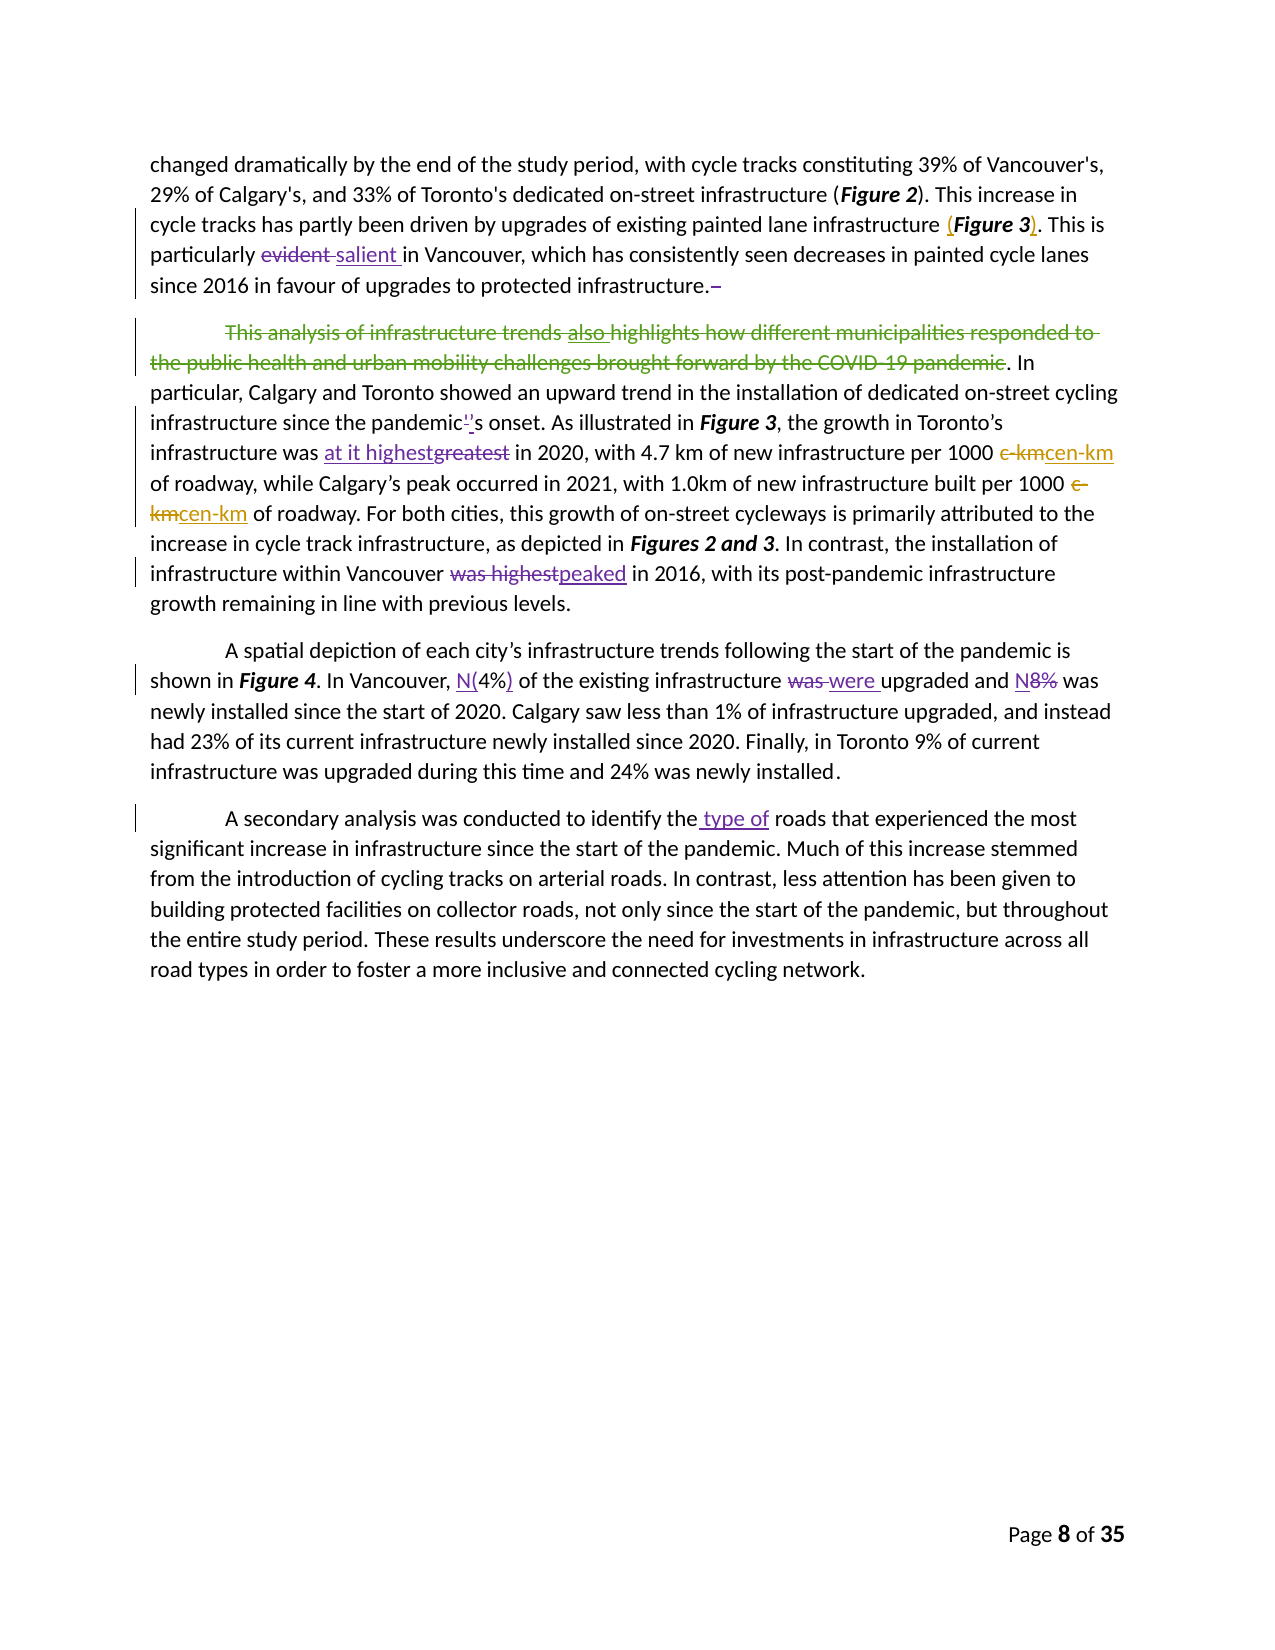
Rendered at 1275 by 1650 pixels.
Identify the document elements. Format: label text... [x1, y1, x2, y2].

text . In particular, Calgary and Toronto showed an upward trend in the installation of dedicated on-street cycling infrastructure since the pandemics onset. As illustrated in Figure 3, the growth in Toronto’s infrastructure was in 2020, with 4.7 km of new infrastructure per 1000 of roadway, while Calgary’s peak occurred in 2021, with 1.0km of new infrastructure built per 1000 of roadway. For both cities, this growth of on-street cycleways is primarily attributed to the increase in cycle track infrastructure, as depicted in Figures 2 and 3. In contrast, the installation of infrastructure within Vancouver in 2016, with its post-pandemic infrastructure growth remaining in line with previous levels. [150, 318, 1125, 618]
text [150, 150, 1125, 299]
text A spatial depiction of each city’s infrastructure trends following the start of the pandemic is shown in Figure 4. In Vancouver, 4% of the existing infrastructure upgraded and was newly installed since the start of 2020. Calgary saw less than 1% of infrastructure upgraded, and instead had 23% of its current infrastructure newly installed since 2020. Finally, in Toronto 9% of current infrastructure was upgraded during this time and 24% was newly installed. [150, 636, 1125, 785]
text A secondary analysis was conducted to identify the roads that experienced the most significant increase in infrastructure since the start of the pandemic. Much of this increase stemmed from the introduction of cycling tracks on arterial roads. In contrast, less attention has been given to building protected facilities on collector roads, not only since the start of the pandemic, but throughout the entire study period. These results underscore the need for investments in infrastructure across all road types in order to foster a more inclusive and connected cycling network. [150, 804, 1125, 983]
